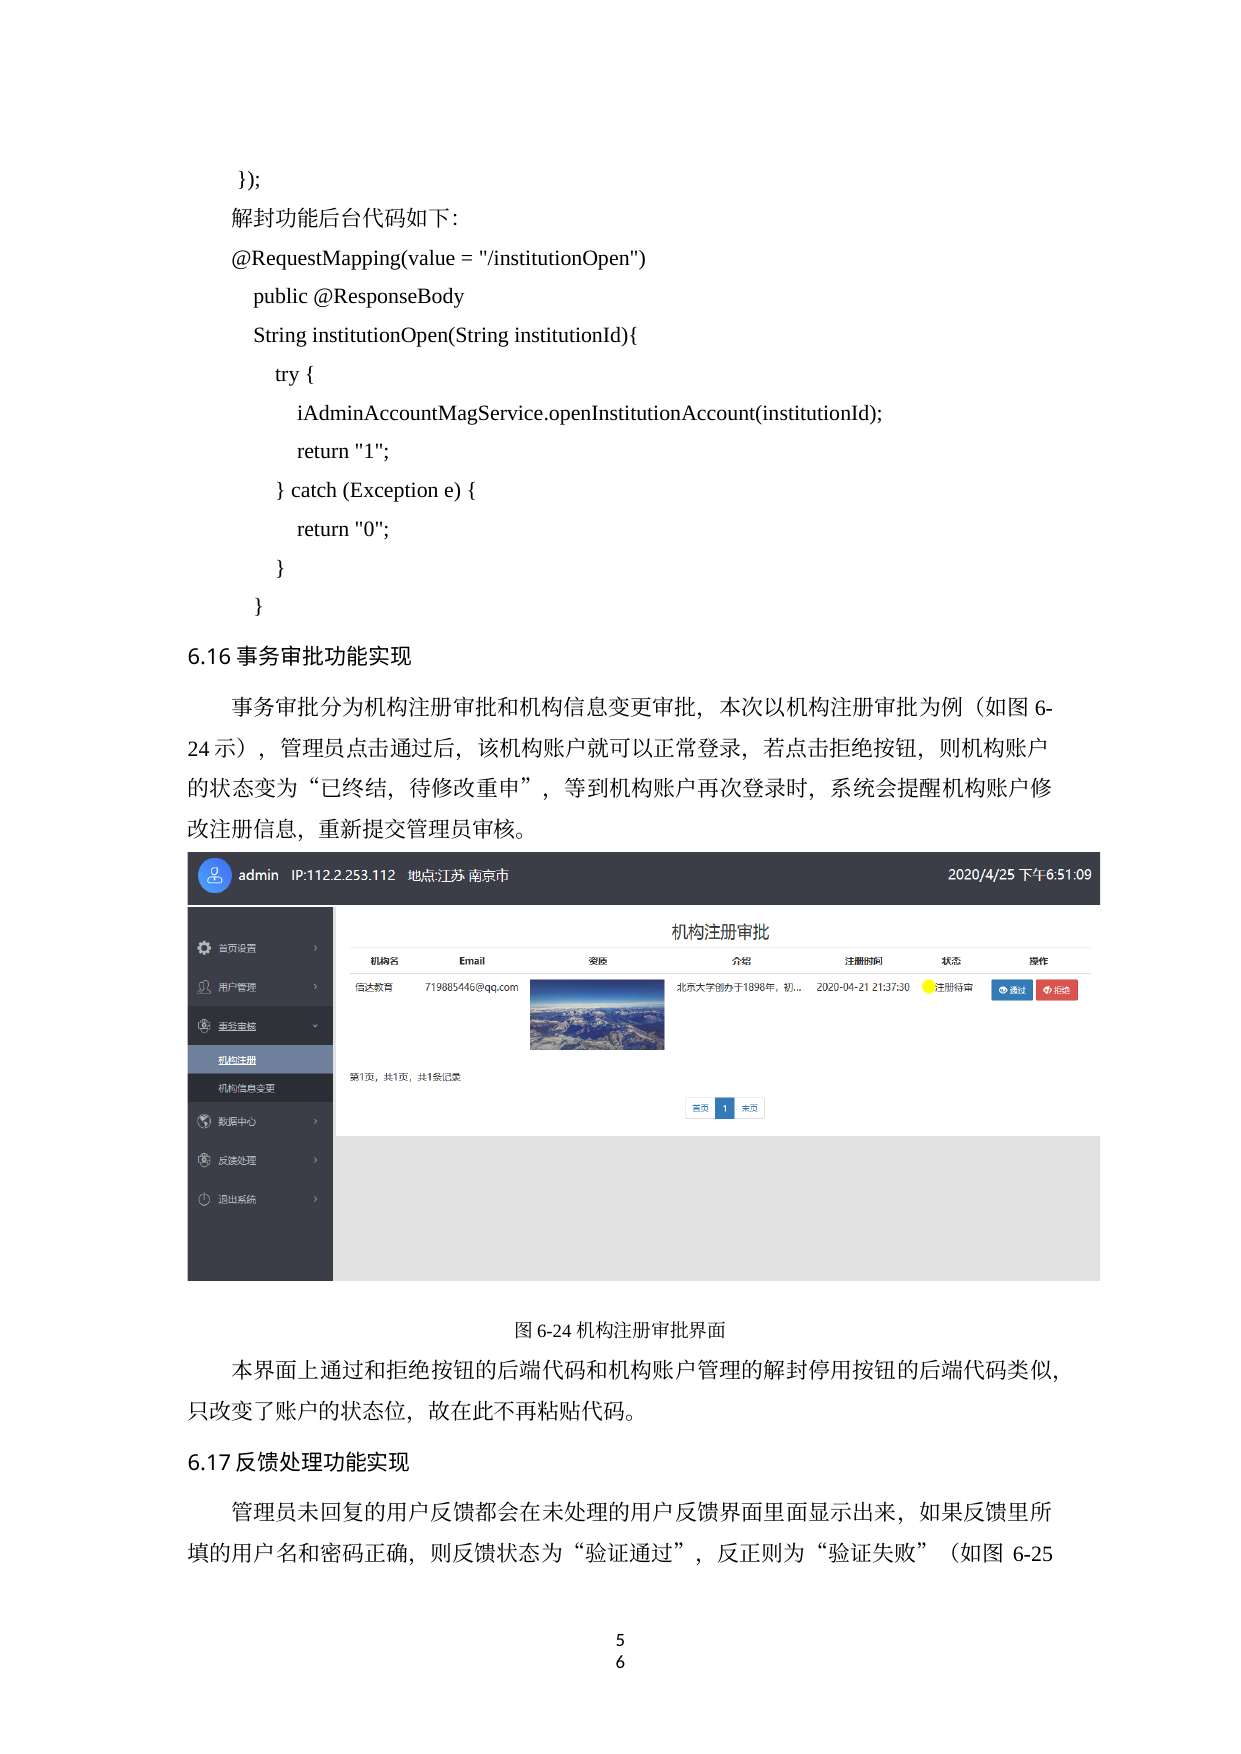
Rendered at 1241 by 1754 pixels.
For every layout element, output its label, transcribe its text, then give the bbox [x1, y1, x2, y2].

text } [187, 590, 1053, 622]
picture [187, 852, 1101, 1281]
text @RequestMapping(value = "/institutionOpen") [187, 241, 1053, 273]
text 本界面上通过和拒绝按钮的后端代码和机构账户管理的解封停用按钮的后端代码类似，只改变了账户的状态位，故在此不再粘贴代码。 [187, 1353, 1053, 1426]
text } [187, 551, 1053, 583]
text iAdminAccountMagService.openInstitutionAccount(institutionId); [187, 396, 1053, 428]
text return "0"; [187, 512, 1053, 545]
text }); [187, 162, 1053, 194]
text 解封功能后台代码如下： [187, 201, 1053, 233]
text 6.17反馈处理功能实现 [187, 1444, 1053, 1477]
text 事务审批分为机构注册审批和机构信息变更审批，本次以机构注册审批为例（如图6-24示），管理员点击通过后，该机构账户就可以正常登录，若点击拒绝按钮，则机构账户的状态变为“已终结，待修改重申”，等到机构账户再次登录时，系统会提醒机构账户修改注册信息，重新提交管理员审核。 [187, 690, 1053, 844]
text public @ResponseBody [187, 280, 1053, 312]
text } catch (Exception e) { [187, 473, 1053, 506]
text 图6-24 机构注册审批界面 [187, 1314, 1053, 1346]
text String institutionOpen(String institutionId){ [187, 318, 1053, 351]
text return "1"; [187, 435, 1053, 467]
text 6.16 事务审批功能实现 [187, 639, 1053, 671]
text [187, 1495, 1053, 1568]
text try { [187, 357, 1053, 390]
